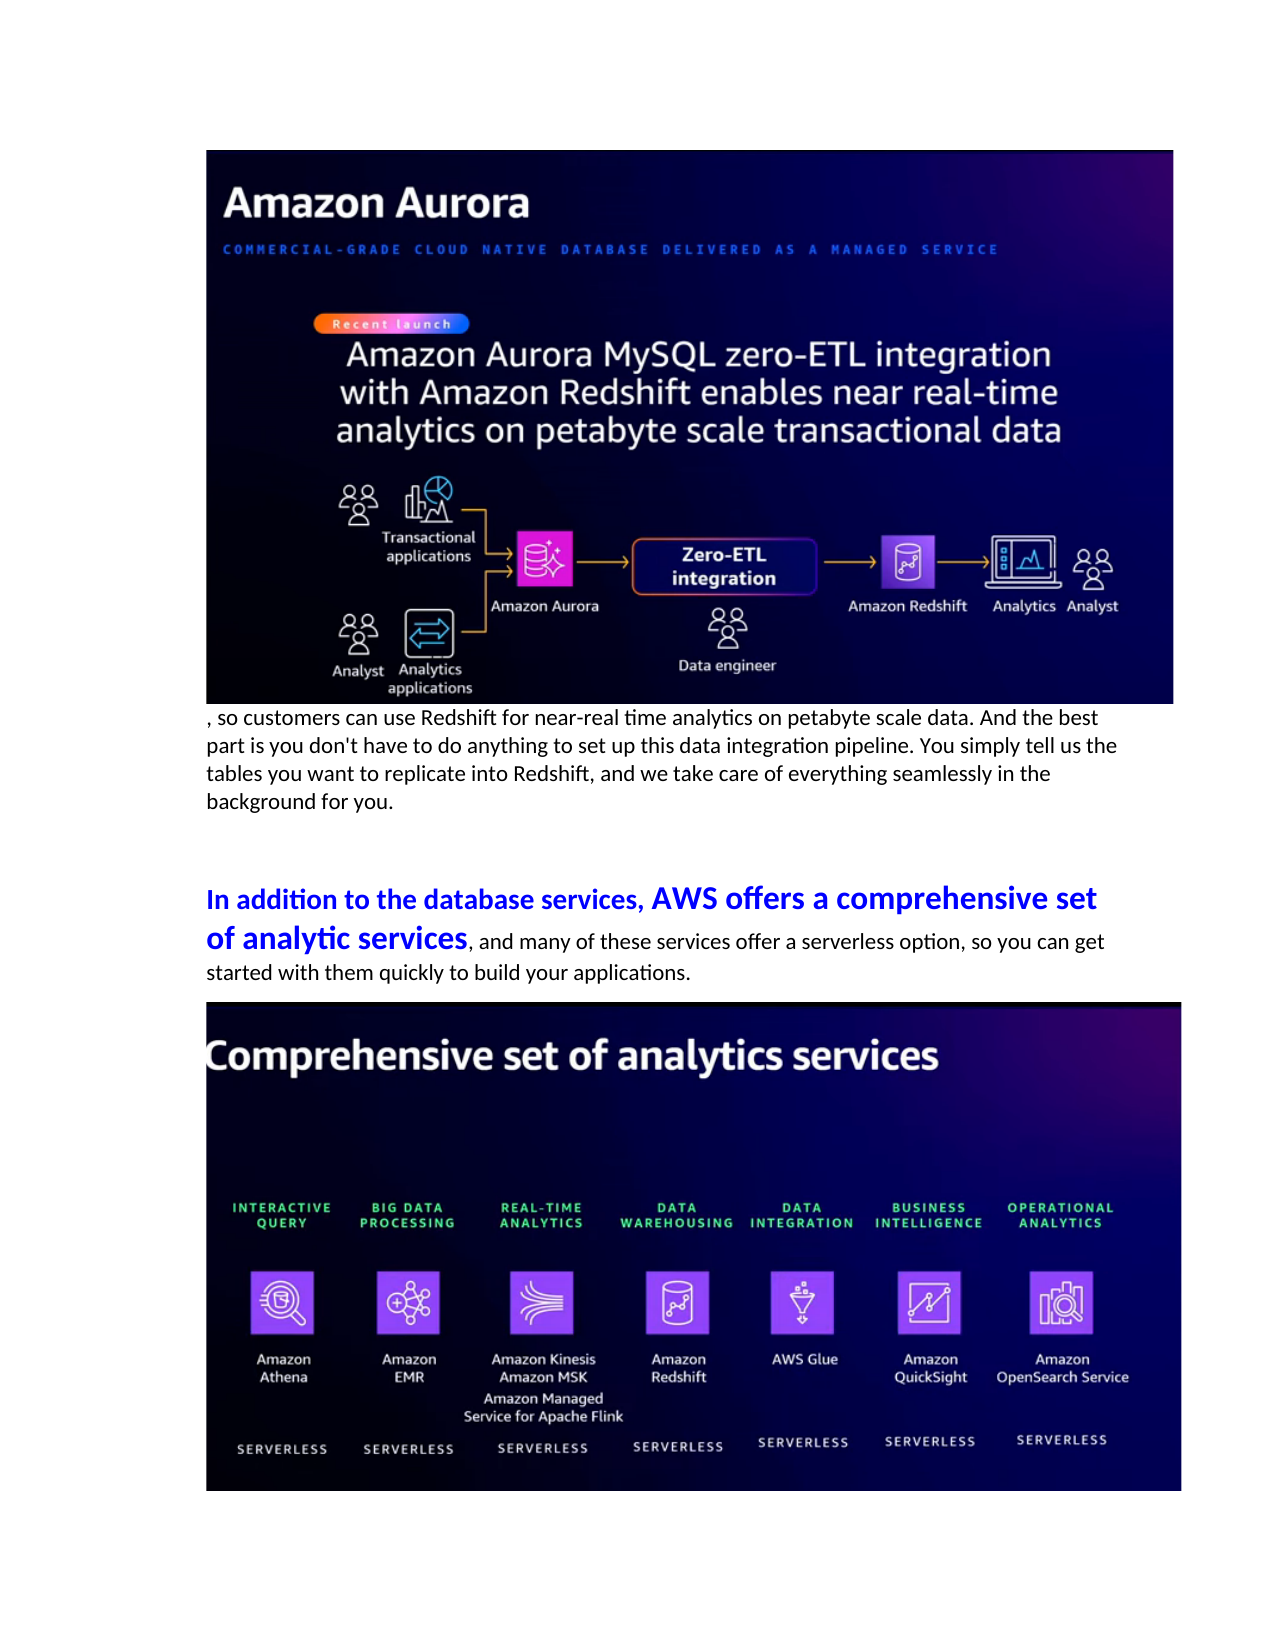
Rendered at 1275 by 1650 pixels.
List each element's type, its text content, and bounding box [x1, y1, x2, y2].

picture [206, 150, 1174, 704]
text , so customers can use Redshift for near-real time analytics on petabyte scale data. And the best part is you don't have to do anything to set up this data integration pipeline. You simply tell us the tables you want to replicate into Redshift, and we take care of everything seamlessly in the background for you. [206, 704, 1125, 815]
picture [206, 1002, 1182, 1491]
text In addition to the database services, AWS offers a comprehensive set of analytic services, and many of these services offer a serverless option, so you can get started with them quickly to build your applications. [206, 877, 1125, 986]
